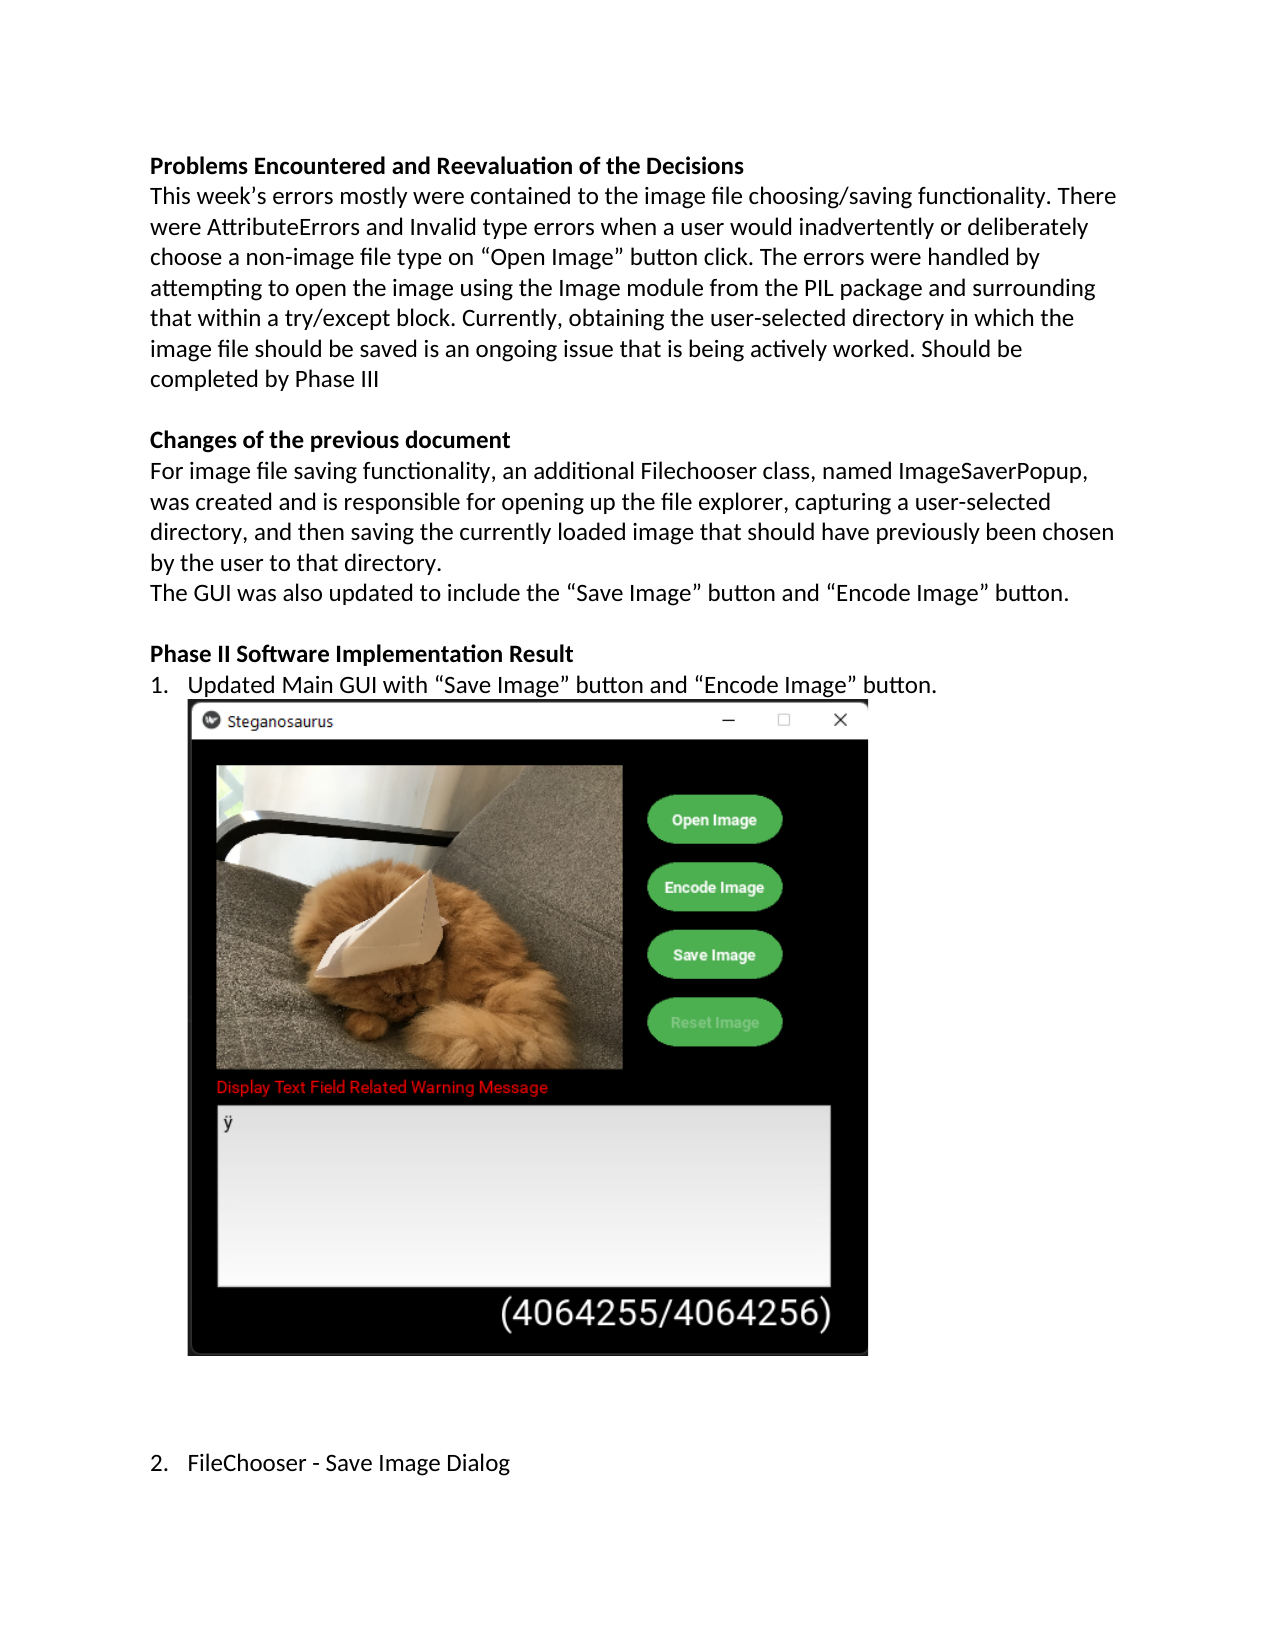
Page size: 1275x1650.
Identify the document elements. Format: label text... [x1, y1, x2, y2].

list FileChooser - Save Image Dialog [150, 1447, 1125, 1477]
picture [187, 699, 869, 1356]
list Updated Main GUI with “Save Image” button and “Encode Image” button. [150, 669, 1125, 699]
text Problems Encountered and Reevaluation of the Decisions [150, 150, 1125, 181]
text For image file saving functionality, an additional Filechooser class, named ImageSaverPopup, was created and is responsible for opening up the file explorer, capturing a user-selected directory, and then saving the currently loaded image that should have previously been chosen by the user to that directory. [150, 455, 1125, 577]
text Phase II Software Implementation Result [150, 638, 1125, 669]
text The GUI was also updated to include the “Save Image” button and “Encode Image” button. [150, 577, 1125, 608]
text Changes of the previous document [150, 425, 1125, 455]
text This week’s errors mostly were contained to the image file choosing/saving functionality. There were AttributeErrors and Invalid type errors when a user would inadvertently or deliberately choose a non-image file type on “Open Image” button click. The errors were handled by attempting to open the image using the Image module from the PIL package and surrounding that within a try/except block. Currently, obtaining the user-selected directory in which the image file should be saved is an ongoing issue that is being actively worked. Should be completed by Phase III [150, 181, 1125, 394]
